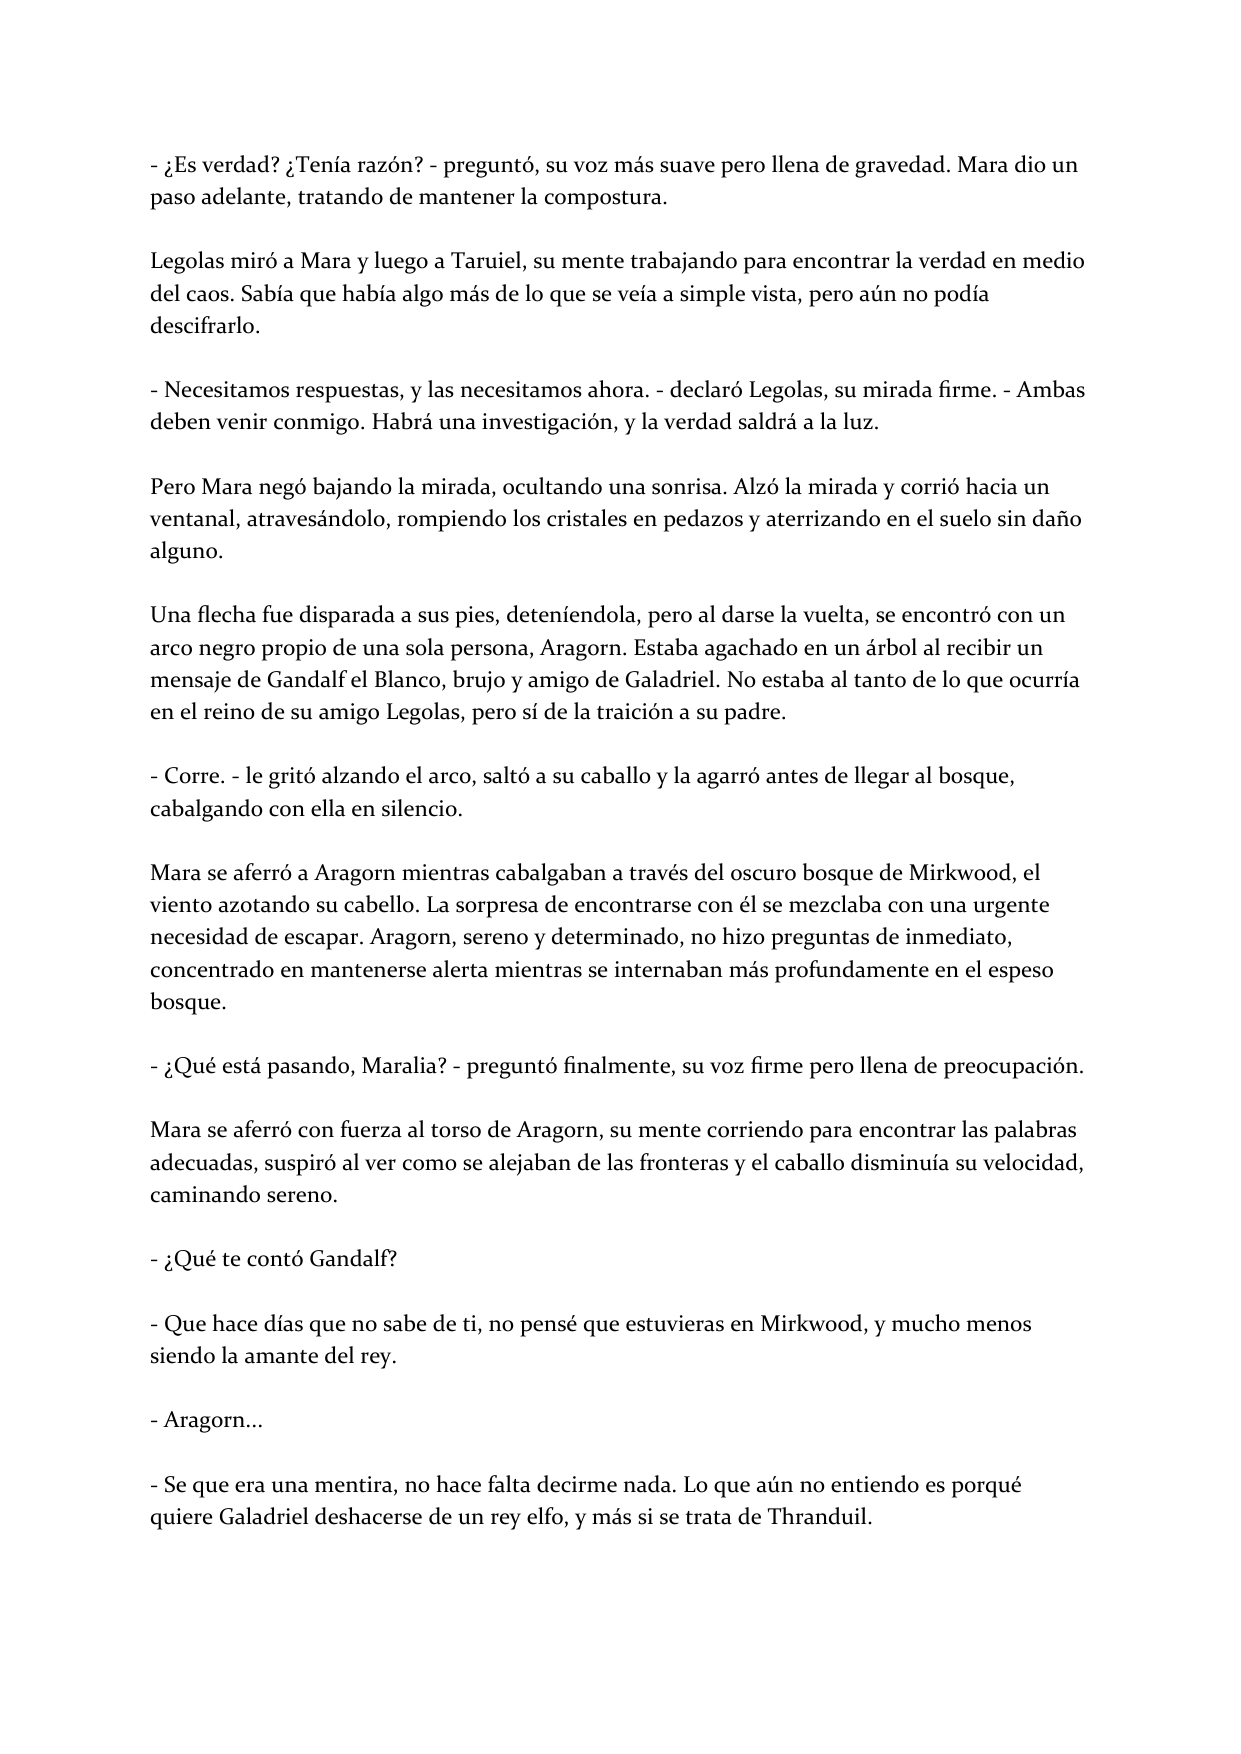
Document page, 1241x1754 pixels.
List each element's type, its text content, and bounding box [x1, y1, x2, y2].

text - ¿Qué te contó Gandalf? [150, 1244, 1090, 1272]
text - Corre. - le gritó alzando el arco, saltó a su caballo y la agarró antes de llegar al bosque, cabalgando con ella en silencio. [150, 762, 1090, 822]
text Pero Mara negó bajando la mirada, ocultando una sonrisa. Alzó la mirada y corrió hacia un ventanal, atravesándolo, rompiendo los cristales en pedazos y aterrizando en el suelo sin daño alguno. [150, 472, 1090, 564]
text - ¿Es verdad? ¿Tenía razón? - preguntó, su voz más suave pero llena de gravedad. Mara dio un paso adelante, tratando de mantener la compostura. [150, 150, 1090, 210]
text Mara se aferró a Aragorn mientras cabalgaban a través del oscuro bosque de Mirkwood, el viento azotando su cabello. La sorpresa de encontrarse con él se mezclaba con una urgente necesidad de escapar. Aragorn, sereno y determinado, no hizo preguntas de inmediato, concentrado en mantenerse alerta mientras se internaban más profundamente en el espeso bosque. [150, 858, 1090, 1015]
text - Aragorn... [150, 1405, 1090, 1433]
text Una flecha fue disparada a sus pies, deteníendola, pero al darse la vuelta, se encontró con un arco negro propio de una sola persona, Aragorn. Estaba agachado en un árbol al recibir un mensaje de Gandalf el Blanco, brujo y amigo de Galadriel. No estaba al tanto de lo que ocurría en el reino de su amigo Legolas, pero sí de la traición a su padre. [150, 601, 1090, 725]
text Legolas miró a Mara y luego a Taruiel, su mente trabajando para encontrar la verdad en medio del caos. Sabía que había algo más de lo que se veía a simple vista, pero aún no podía descifrarlo. [150, 247, 1090, 339]
text - Se que era una mentira, no hace falta decirme nada. Lo que aún no entiendo es porqué quiere Galadriel deshacerse de un rey elfo, y más si se trata de Thranduil. [150, 1470, 1090, 1530]
text Mara se aferró con fuerza al torso de Aragorn, su mente corriendo para encontrar las palabras adecuadas, suspiró al ver como se alejaban de las fronteras y el caballo disminuía su velocidad, caminando sereno. [150, 1116, 1090, 1208]
text - Que hace días que no sabe de ti, no pensé que estuvieras en Mirkwood, y mucho menos siendo la amante del rey. [150, 1309, 1090, 1369]
text - ¿Qué está pasando, Maralia? - preguntó finalmente, su voz firme pero llena de preocupación. [150, 1051, 1090, 1079]
text - Necesitamos respuestas, y las necesitamos ahora. - declaró Legolas, su mirada firme. - Ambas deben venir conmigo. Habrá una investigación, y la verdad saldrá a la luz. [150, 375, 1090, 436]
